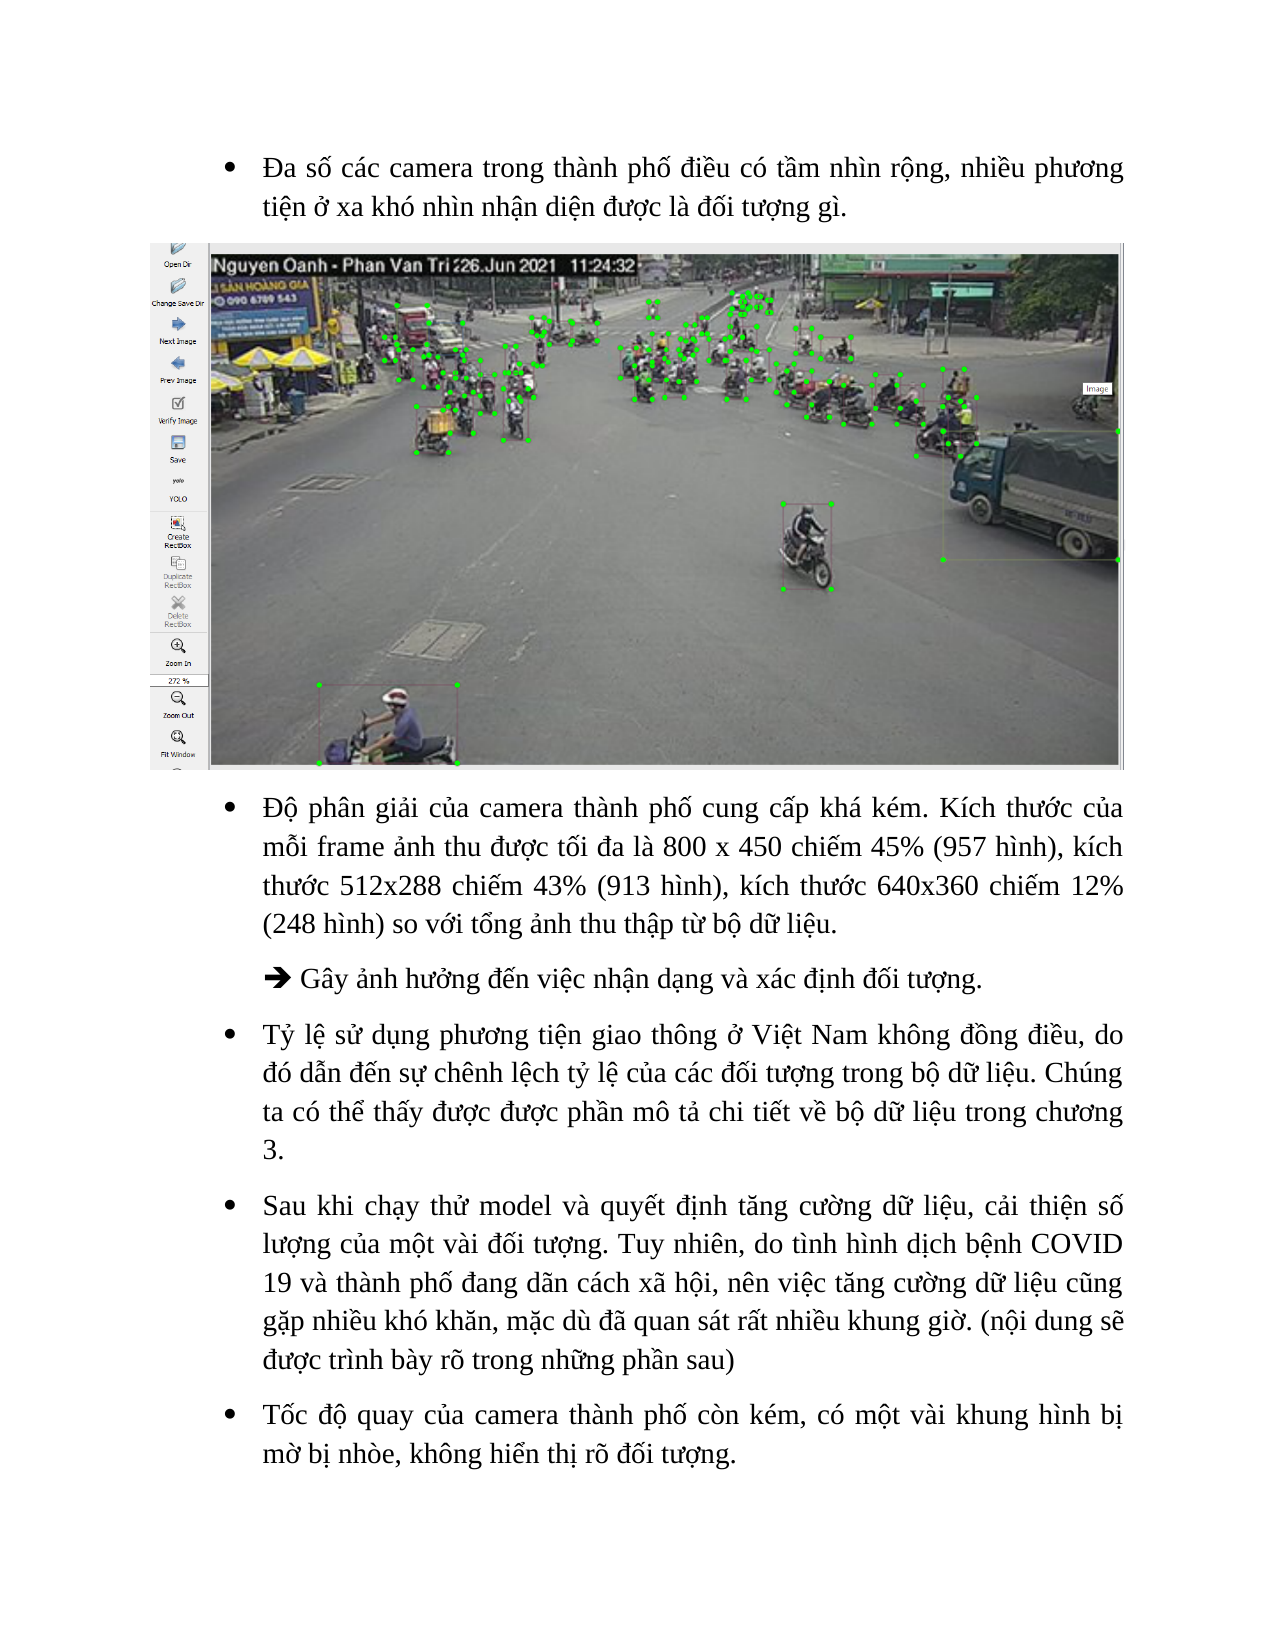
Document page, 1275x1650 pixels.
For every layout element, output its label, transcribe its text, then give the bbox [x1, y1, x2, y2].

list Gây ảnh hưởng đến việc nhận dạng và xác định đối tượng. [262, 961, 1125, 995]
list Đa số các camera trong thành phố điều có tầm nhìn rộng, nhiều phương tiện ở xa khó nhìn nhận diện được là đối tượng gì. [225, 150, 1125, 222]
list Tỷ lệ sử dụng phương tiện giao thông ở Việt Nam không đồng điều, do đó dẫn đến sự chênh lệch tỷ lệ của các đối tượng trong bộ dữ liệu. Chúng ta có thể thấy được được phần mô tả chi tiết về bộ dữ liệu trong chương 3. [225, 1017, 1125, 1166]
picture [150, 243, 1125, 770]
list Độ phân giải của camera thành phố cung cấp khá kém. Kích thước của mỗi frame ảnh thu được tối đa là 800 x 450 chiếm 45% (957 hình), kích thước 512x288 chiếm 43% (913 hình), kích thước 640x360 chiếm 12% (248 hình) so với tổng ảnh thu thập từ bộ dữ liệu. [225, 791, 1125, 940]
list Sau khi chạy thử model và quyết định tăng cường dữ liệu, cải thiện số lượng của một vài đối tượng. Tuy nhiên, do tình hình dịch bệnh COVID 19 và thành phố đang dãn cách xã hội, nên việc tăng cường dữ liệu cũng gặp nhiều khó khăn, mặc dù đã quan sát rất nhiều khung giờ. (nội dung sẽ được trình bày rõ trong những phần sau) [225, 1188, 1125, 1376]
list Tốc độ quay của camera thành phố còn kém, có một vài khung hình bị mờ bị nhòe, không hiển thị rõ đối tượng. [225, 1397, 1125, 1469]
